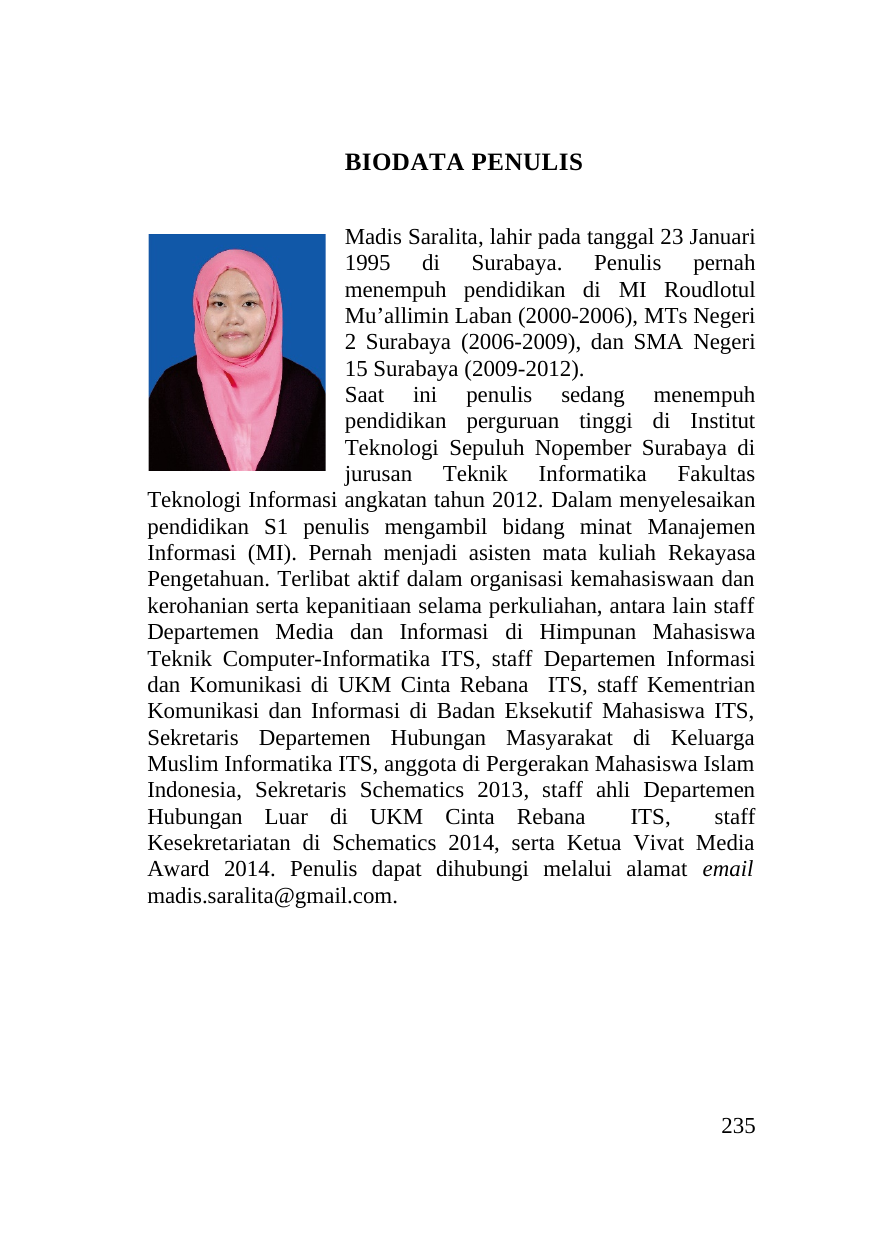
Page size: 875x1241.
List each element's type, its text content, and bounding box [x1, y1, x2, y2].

picture [148, 234, 326, 471]
text Saat ini penulis sedang menempuh pendidikan perguruan tinggi di Institut Teknologi Sepuluh Nopember Surabaya di jurusan Teknik Informatika Fakultas Teknologi Informasi angkatan tahun 2012. Dalam menyelesaikan pendidikan S1 penulis mengambil bidang minat Manajemen Informasi (MI). Pernah menjadi asisten mata kuliah Rekayasa Pengetahuan. Terlibat aktif dalam organisasi kemahasiswaan dan kerohanian serta kepanitiaan selama perkuliahan, antara lain staff Departemen Media dan Informasi di Himpunan Mahasiswa Teknik Computer-Informatika ITS, staff Departemen Informasi dan Komunikasi di UKM Cinta Rebana ITS, staff Kementrian Komunikasi dan Informasi di Badan Eksekutif Mahasiswa ITS, Sekretaris Departemen Hubungan Masyarakat di Keluarga Muslim Informatika ITS, anggota di Pergerakan Mahasiswa Islam Indonesia, Sekretaris Schematics 2013, staff ahli Departemen Hubungan Luar di UKM Cinta Rebana ITS, staff Kesekretariatan di Schematics 2014, serta Ketua Vivat Media Award 2014. Penulis dapat dihubungi melalui alamat email madis.saralita@gmail.com. [147, 381, 756, 908]
text Madis Saralita, lahir pada tanggal 23 Januari 1995 di Surabaya. Penulis pernah menempuh pendidikan di MI Roudlotul Mu’allimin Laban (2000-2006), MTs Negeri 2 Surabaya (2006-2009), dan SMA Negeri 15 Surabaya (2009-2012). [147, 223, 756, 381]
subtitle BIODATA PENULIS [147, 147, 756, 176]
